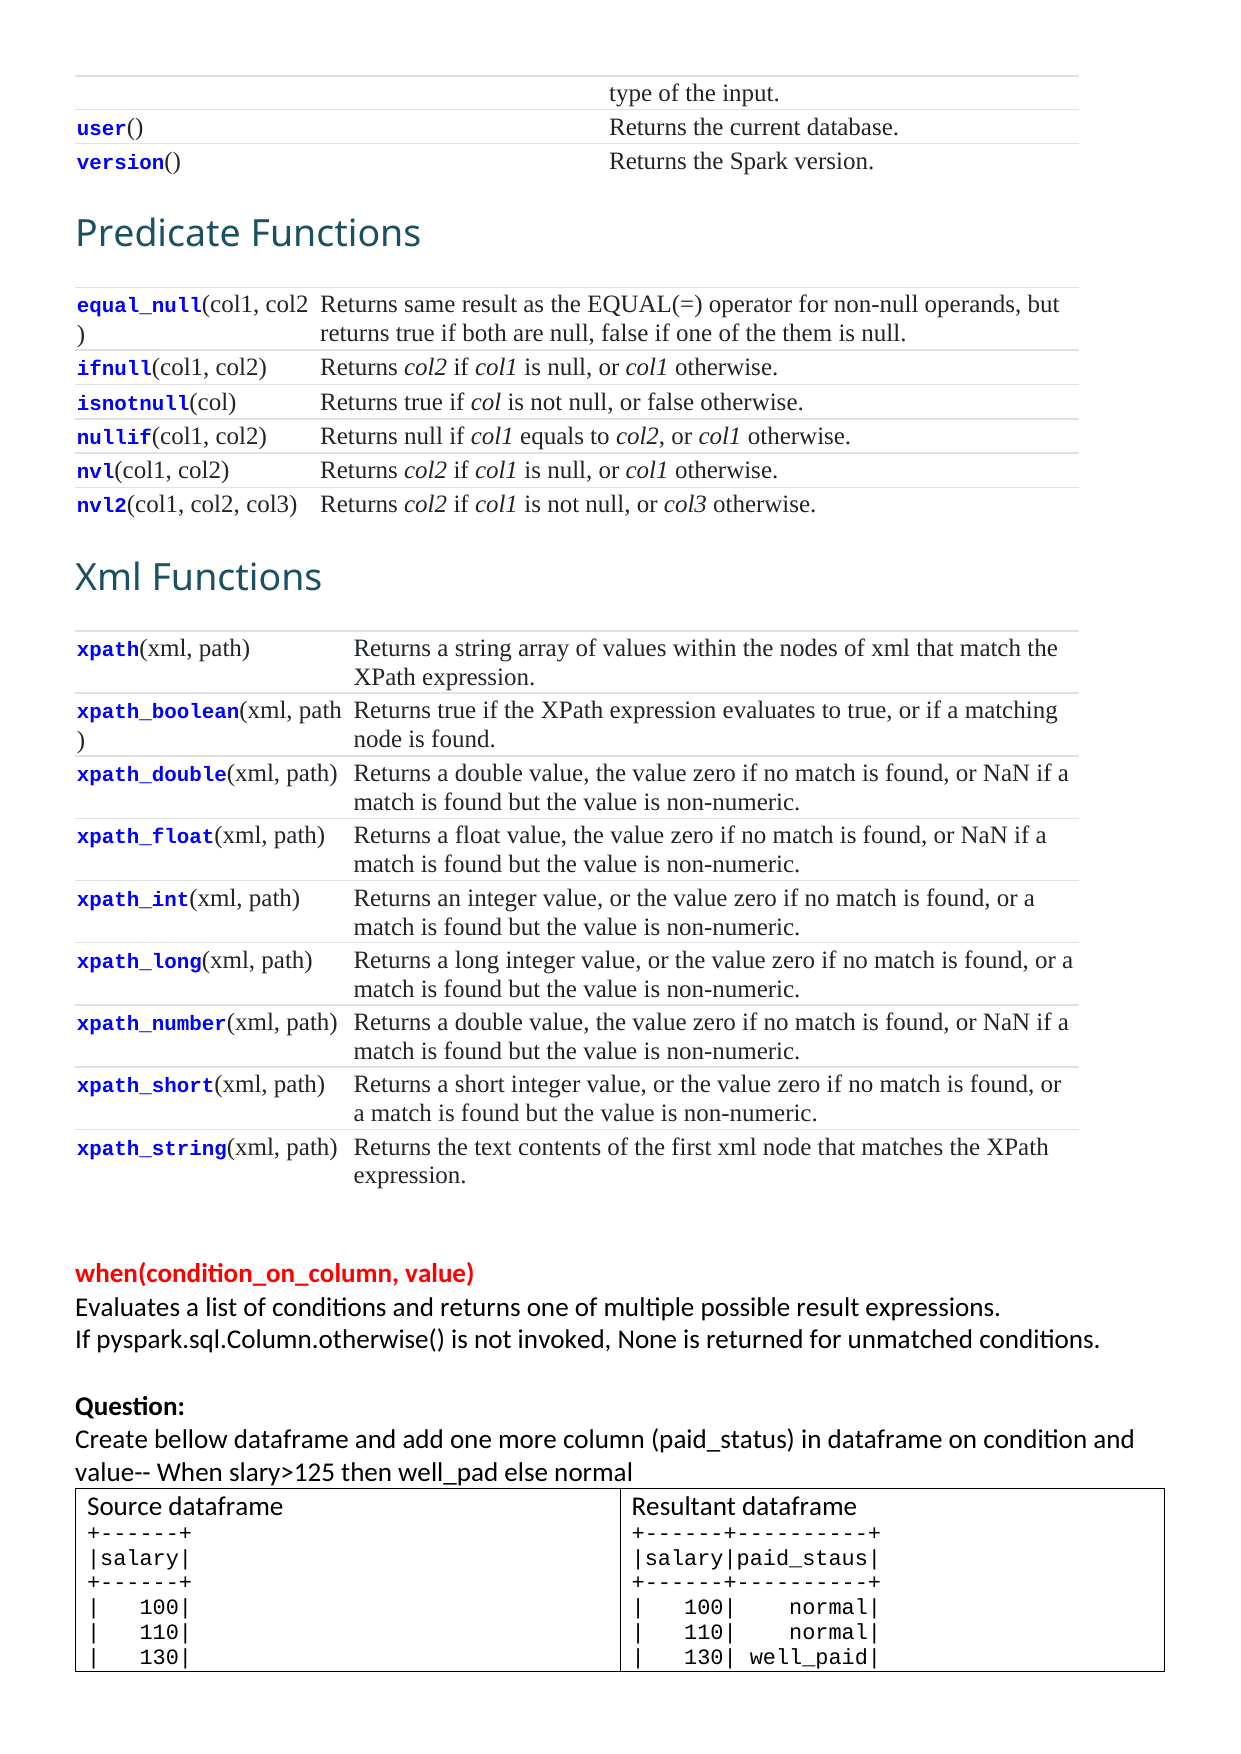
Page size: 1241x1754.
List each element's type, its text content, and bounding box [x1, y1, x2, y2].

text Xml Functions [75, 550, 1165, 601]
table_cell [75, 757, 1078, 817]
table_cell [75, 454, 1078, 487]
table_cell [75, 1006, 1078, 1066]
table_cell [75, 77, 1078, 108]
text Evaluates a list of conditions and returns one of multiple possible result expressions. [75, 1290, 1165, 1323]
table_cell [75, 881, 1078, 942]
text If pyspark.sql.Column.otherwise() is not invoked, None is returned for unmatched conditions. [75, 1323, 1165, 1356]
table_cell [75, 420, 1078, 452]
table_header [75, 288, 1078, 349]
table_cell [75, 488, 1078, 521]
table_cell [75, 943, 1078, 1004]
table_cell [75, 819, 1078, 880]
text Question: [75, 1389, 1165, 1422]
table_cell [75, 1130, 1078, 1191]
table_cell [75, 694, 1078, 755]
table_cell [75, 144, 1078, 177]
text when(condition_on_column, value) [75, 1257, 1165, 1290]
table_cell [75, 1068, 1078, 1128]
text Predicate Functions [75, 206, 1165, 257]
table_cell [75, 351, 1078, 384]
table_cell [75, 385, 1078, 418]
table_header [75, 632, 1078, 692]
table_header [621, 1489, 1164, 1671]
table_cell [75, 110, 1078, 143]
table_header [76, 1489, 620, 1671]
text Create bellow dataframe and add one more column (paid_status) in dataframe on condition and value-- When slary>125 then well_pad else normal [75, 1422, 1165, 1488]
